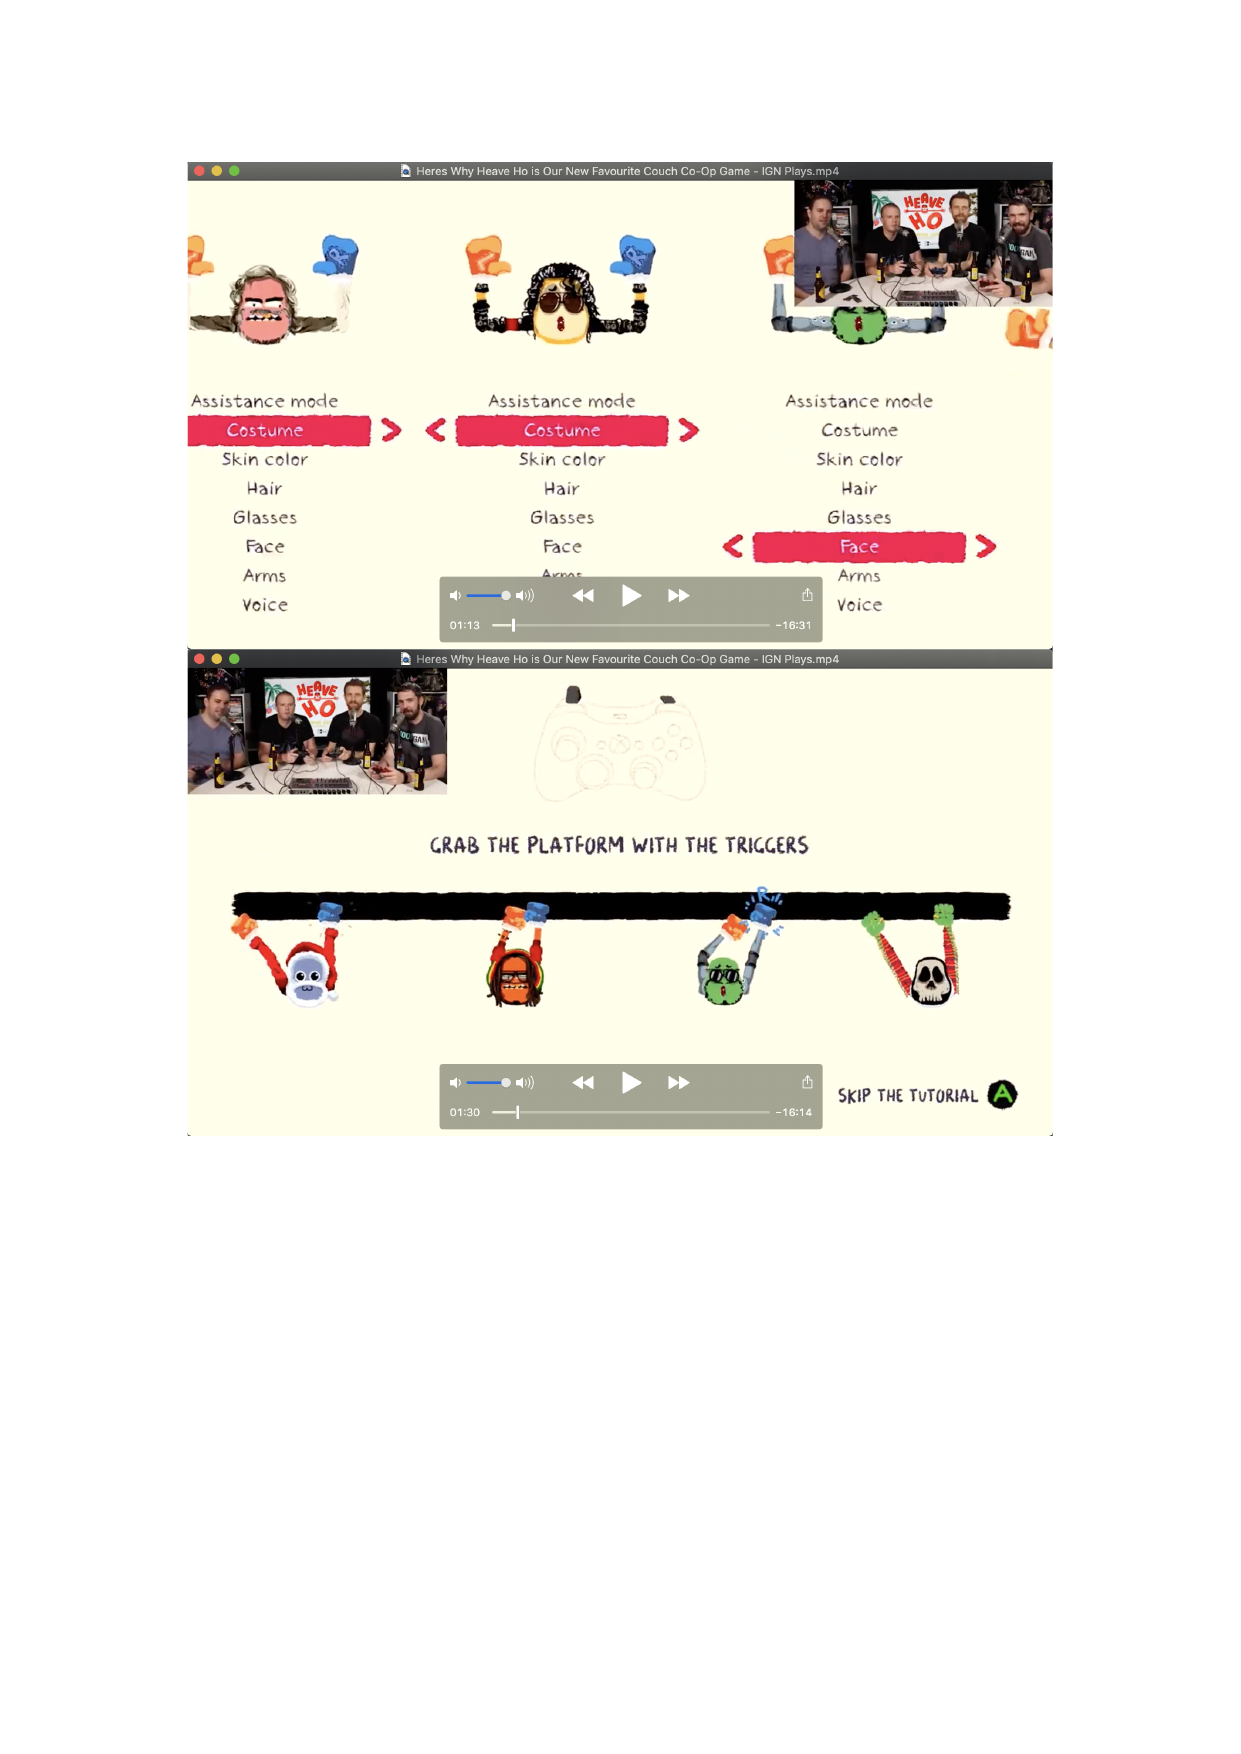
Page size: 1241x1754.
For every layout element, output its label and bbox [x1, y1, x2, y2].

picture [187, 162, 1053, 1136]
